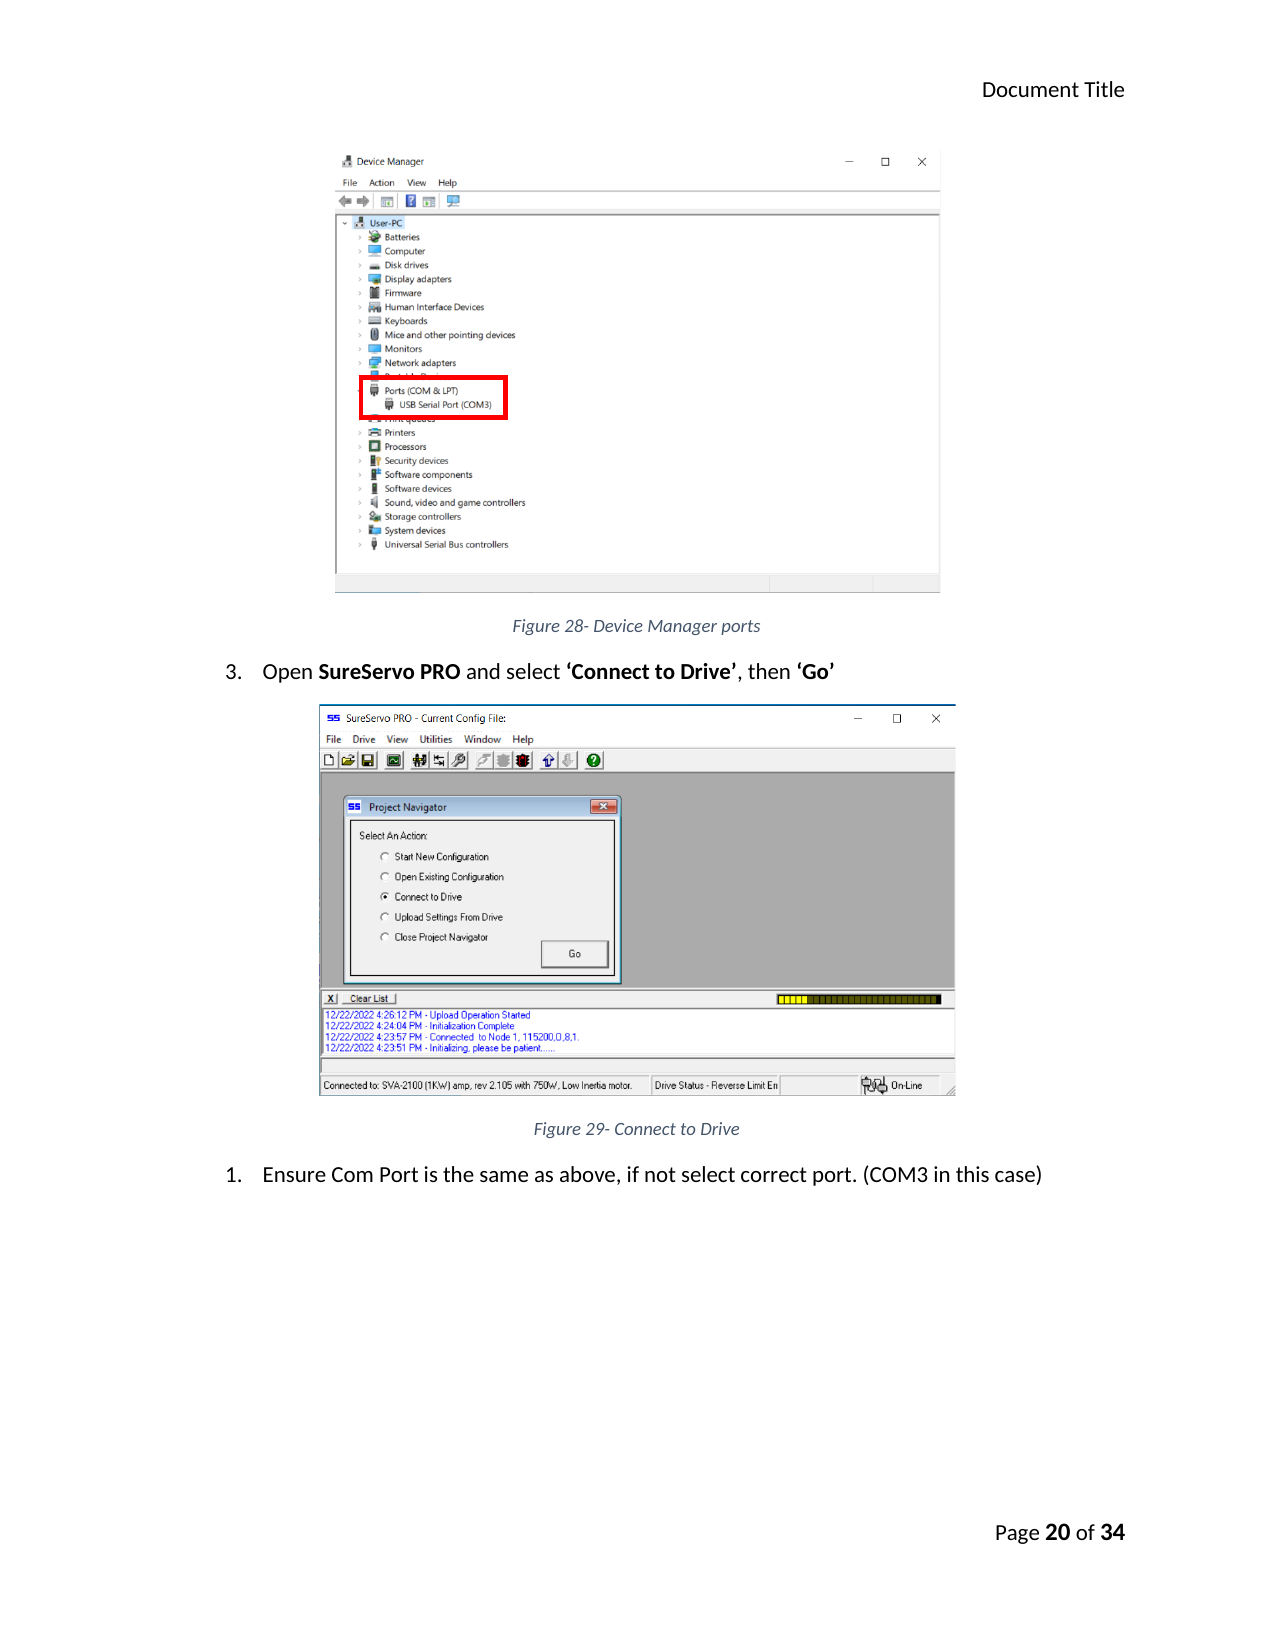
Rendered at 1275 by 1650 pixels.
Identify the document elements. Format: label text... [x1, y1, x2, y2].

list Ensure Com Port is the same as above, if not select correct port. (COM3 in this case) [225, 1161, 1125, 1188]
list Open SureServo PRO and select ‘Connect to Drive’, then ‘Go’ [225, 657, 1125, 686]
picture [319, 704, 956, 1096]
picture [335, 150, 940, 593]
